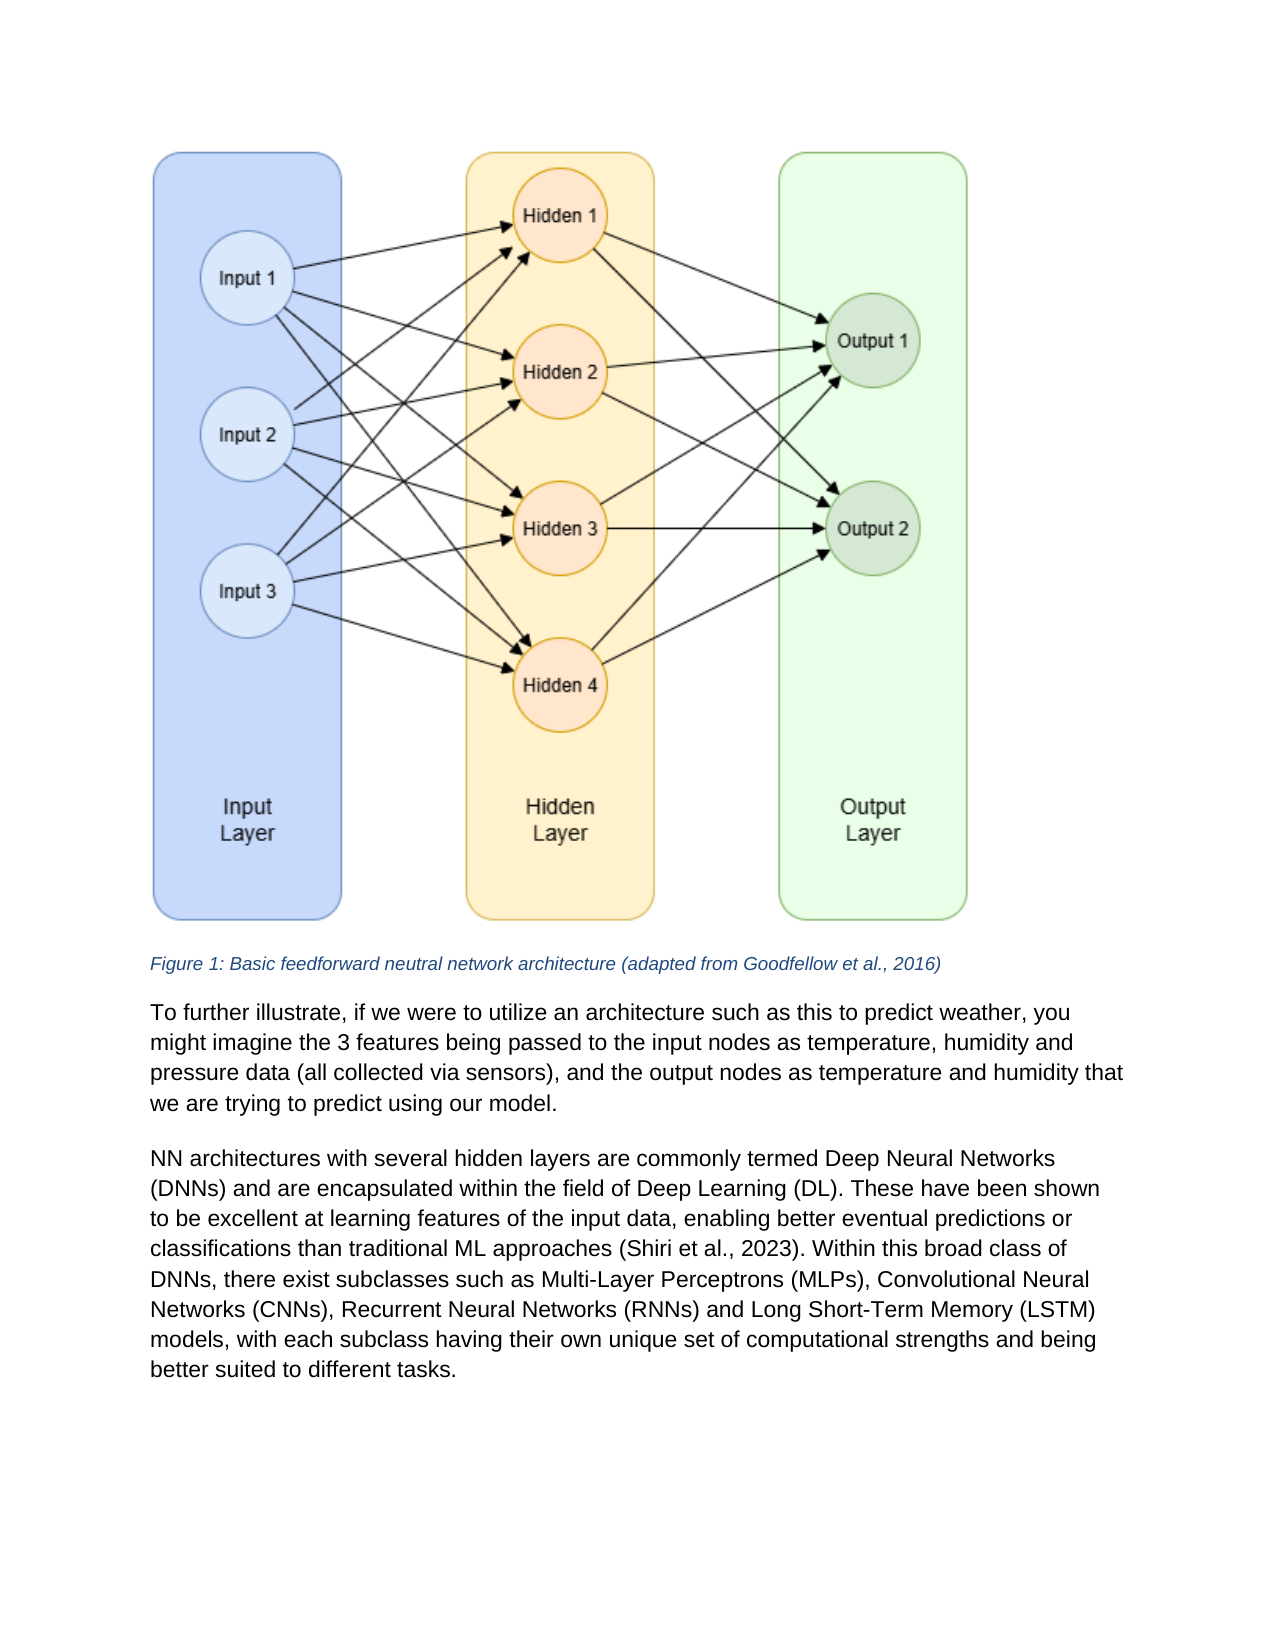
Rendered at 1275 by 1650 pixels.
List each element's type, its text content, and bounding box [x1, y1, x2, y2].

picture [150, 150, 971, 924]
text To further illustrate, if we were to utilize an architecture such as this to predict weather, you might imagine the 3 features being passed to the input nodes as temperature, humidity and pressure data (all collected via sensors), and the output nodes as temperature and humidity that we are trying to predict using our model. [150, 999, 1125, 1116]
text Figure 1: Basic feedforward neutral network architecture (adapted from Goodfellow et al., 2016) [150, 952, 1125, 974]
text NN architectures with several hidden layers are commonly termed Deep Neural Networks (DNNs) and are encapsulated within the field of Deep Learning (DL). These have been shown to be excellent at learning features of the input data, enabling better eventual predictions or classifications than traditional ML approaches (Shiri et al., 2023). Within this broad class of DNNs, there exist subclasses such as Multi-Layer Perceptrons (MLPs), Convolutional Neural Networks (CNNs), Recurrent Neural Networks (RNNs) and Long Short-Term Memory (LSTM) models, with each subclass having their own unique set of computational strengths and being better suited to different tasks. [150, 1145, 1125, 1382]
